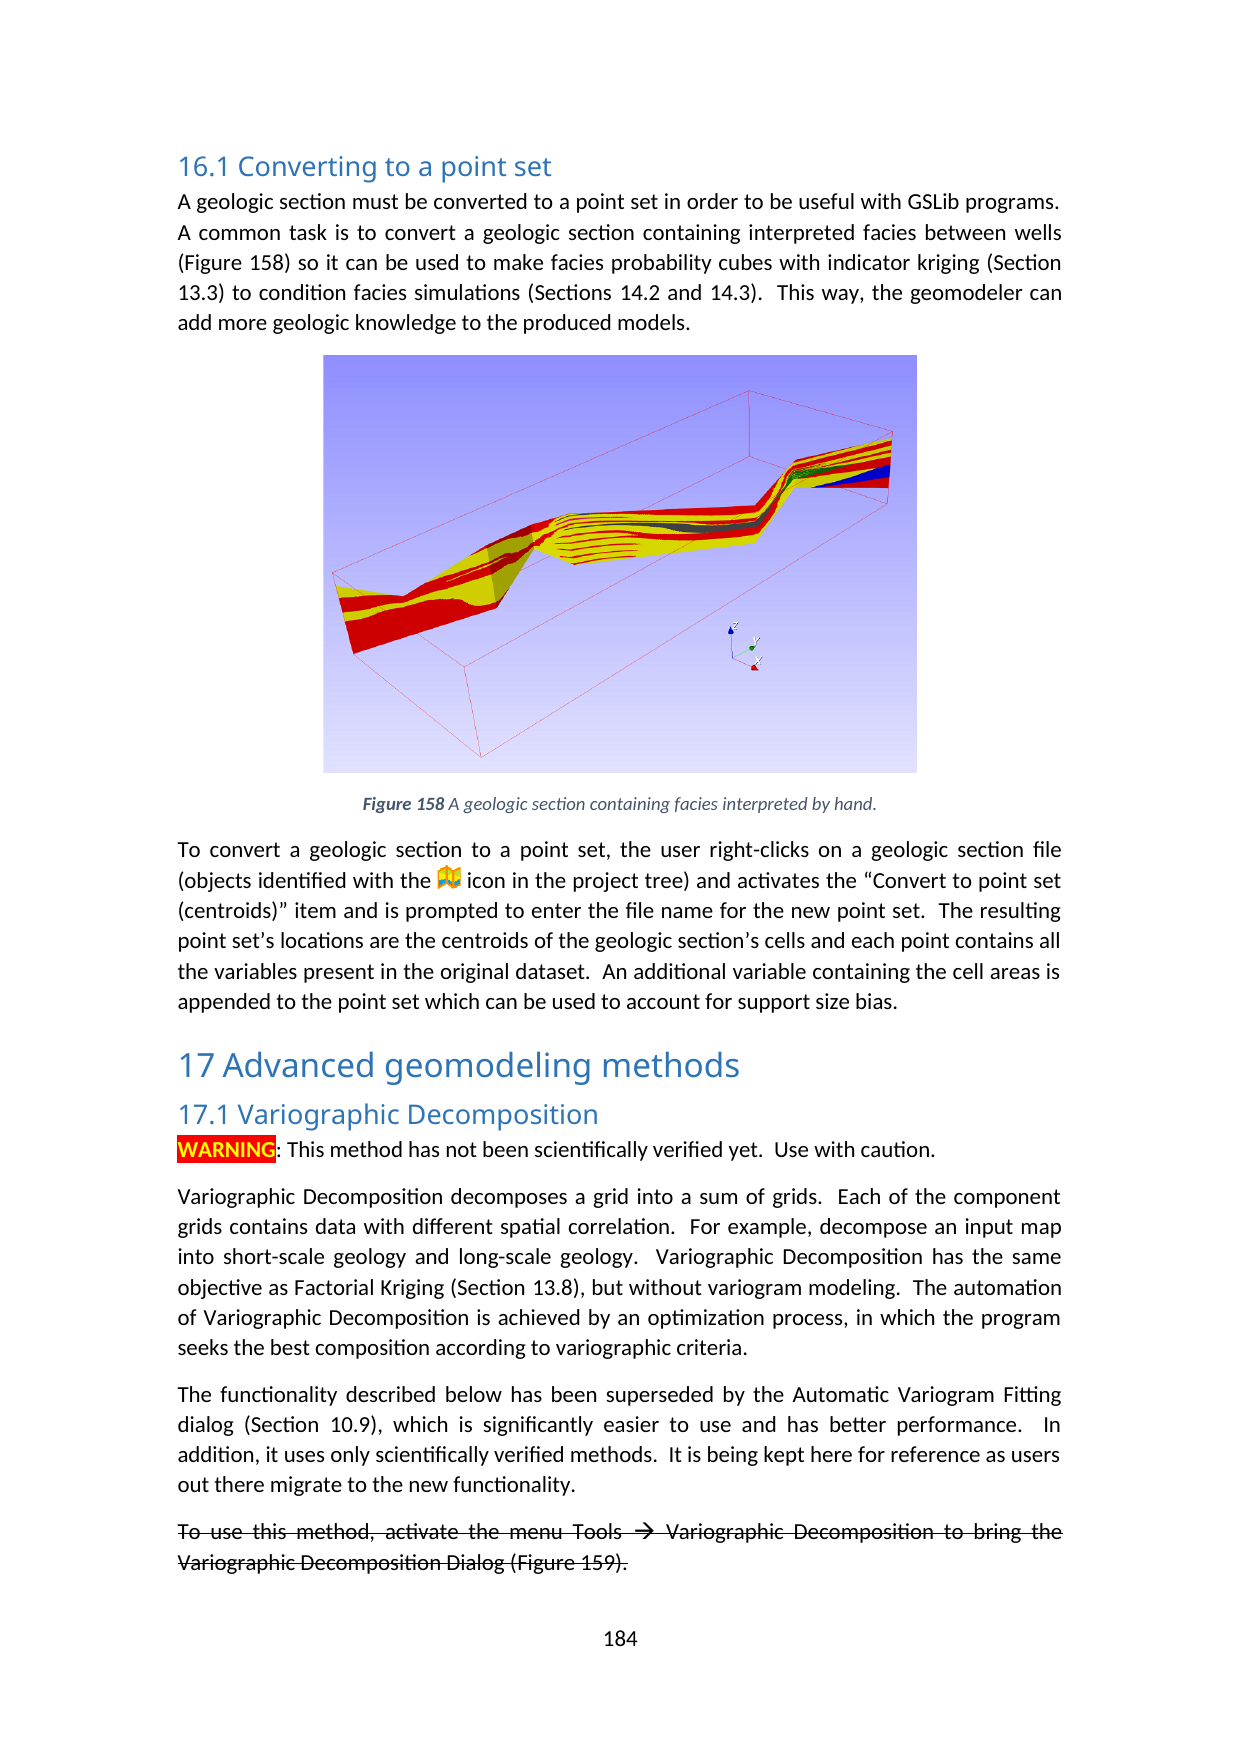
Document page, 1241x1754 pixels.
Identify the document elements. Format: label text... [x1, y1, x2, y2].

text Variographic Decomposition decomposes a grid into a sum of grids. Each of the component grids contains data with different spatial correlation. For example, decompose an input map into short-scale geology and long-scale geology. Variographic Decomposition has the same objective as Factorial Kriging (Section 13.8), but without variogram modeling. The automation of Variographic Decomposition is achieved by an optimization process, in which the program seeks the best composition according to variographic criteria. [177, 1182, 1063, 1361]
text A geologic section must be converted to a point set in order to be useful with GSLib programs. A common task is to convert a geologic section containing interpreted facies between wells (Figure 157) so it can be used to make facies probability cubes with indicator kriging (Section 13.3) to condition facies simulations (Sections 14.2 and 14.3). This way, the geomodeler can add more geologic knowledge to the produced models. [177, 187, 1063, 336]
text Figure 158 A geologic section containing facies interpreted by hand. [177, 792, 1063, 814]
subtitle Converting to a point set [177, 148, 1063, 184]
subtitle Variographic Decomposition [177, 1095, 1063, 1132]
text WARNING: This method has not been scientifically verified yet. Use with caution. [276, 1135, 1063, 1163]
picture [323, 355, 917, 773]
text The functionality described below has been superseded by the Automatic Variogram Fitting dialog (Section 10.9), which is significantly easier to use and has better performance. In addition, it uses only scientifically verified methods. It is being kept here for reference as users out there migrate to the new functionality. [177, 1380, 1063, 1499]
text To convert a geologic section to a point set, the user right-clicks on a geologic section file (objects identified with the icon in the project tree) and activates the “Convert to point set (centroids)” item and is prompted to enter the file name for the new point set. The resulting point set’s locations are the centroids of the geologic section’s cells and each point contains all the variables present in the original dataset. An additional variable containing the cell areas is appended to the point set which can be used to account for support size bias. [177, 835, 1063, 1015]
text To use this method, activate the menu Tools Variographic Decomposition to bring the Variographic Decomposition Dialog (Figure 158). [177, 1517, 1063, 1533]
subtitle Advanced geomodeling methods [177, 1042, 1063, 1088]
picture [437, 865, 461, 889]
text To use this method, activate the menu Tools Variographic Decomposition to bring the Variographic Decomposition Dialog (Figure 158). [177, 1534, 1063, 1576]
